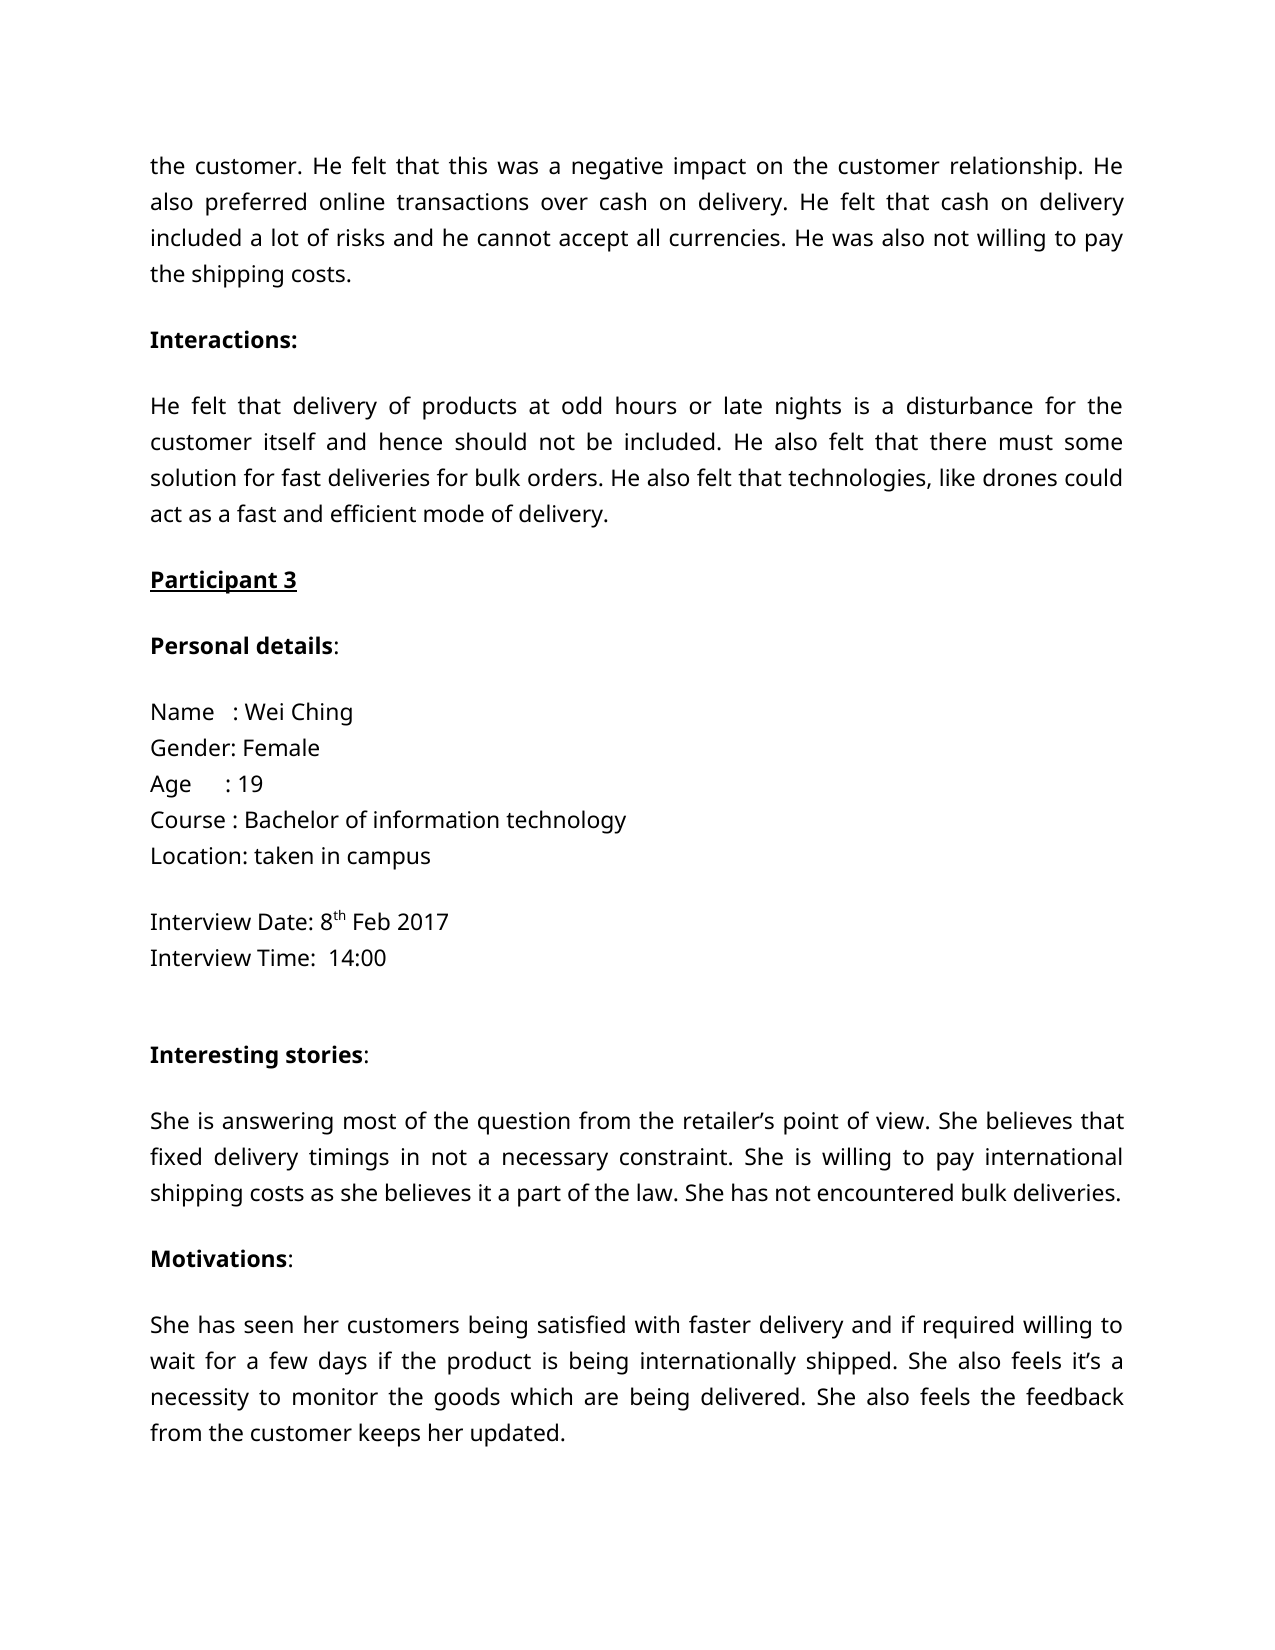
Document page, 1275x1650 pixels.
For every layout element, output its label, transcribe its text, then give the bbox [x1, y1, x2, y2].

text Interesting stories: [150, 1038, 1125, 1070]
text Course : Bachelor of information technology [150, 804, 1125, 835]
text Interview Date: 8th Feb 2017 [150, 906, 1125, 937]
text She is answering most of the question from the retailer’s point of view. She believes that fixed delivery timings in not a necessary constraint. She is willing to pay international shipping costs as she believes it a part of the law. She has not encountered bulk deliveries. [150, 1105, 1125, 1208]
text She has seen her customers being satisfied with faster delivery and if required willing to wait for a few days if the product is being internationally shipped. She also feels it’s a necessity to monitor the goods which are being delivered. She also feels the feedback from the customer keeps her updated. [150, 1309, 1125, 1448]
text Name : Wei Ching [150, 696, 1125, 728]
text He felt that delivery of products at odd hours or late nights is a disturbance for the customer itself and hence should not be included. He also felt that there must some solution for fast deliveries for bulk orders. He also felt that technologies, like drones could act as a fast and efficient mode of delivery. [150, 390, 1125, 529]
text Gender: Female [150, 732, 1125, 763]
text Age : 19 [150, 768, 1125, 799]
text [150, 150, 1125, 289]
text Location: taken in campus [150, 840, 1125, 871]
text Interactions: [150, 324, 1125, 355]
text Participant 3 [150, 564, 1125, 595]
text Motivations: [150, 1243, 1125, 1274]
text Interview Time: 14:00 [150, 942, 1125, 973]
text Personal details: [150, 630, 1125, 661]
